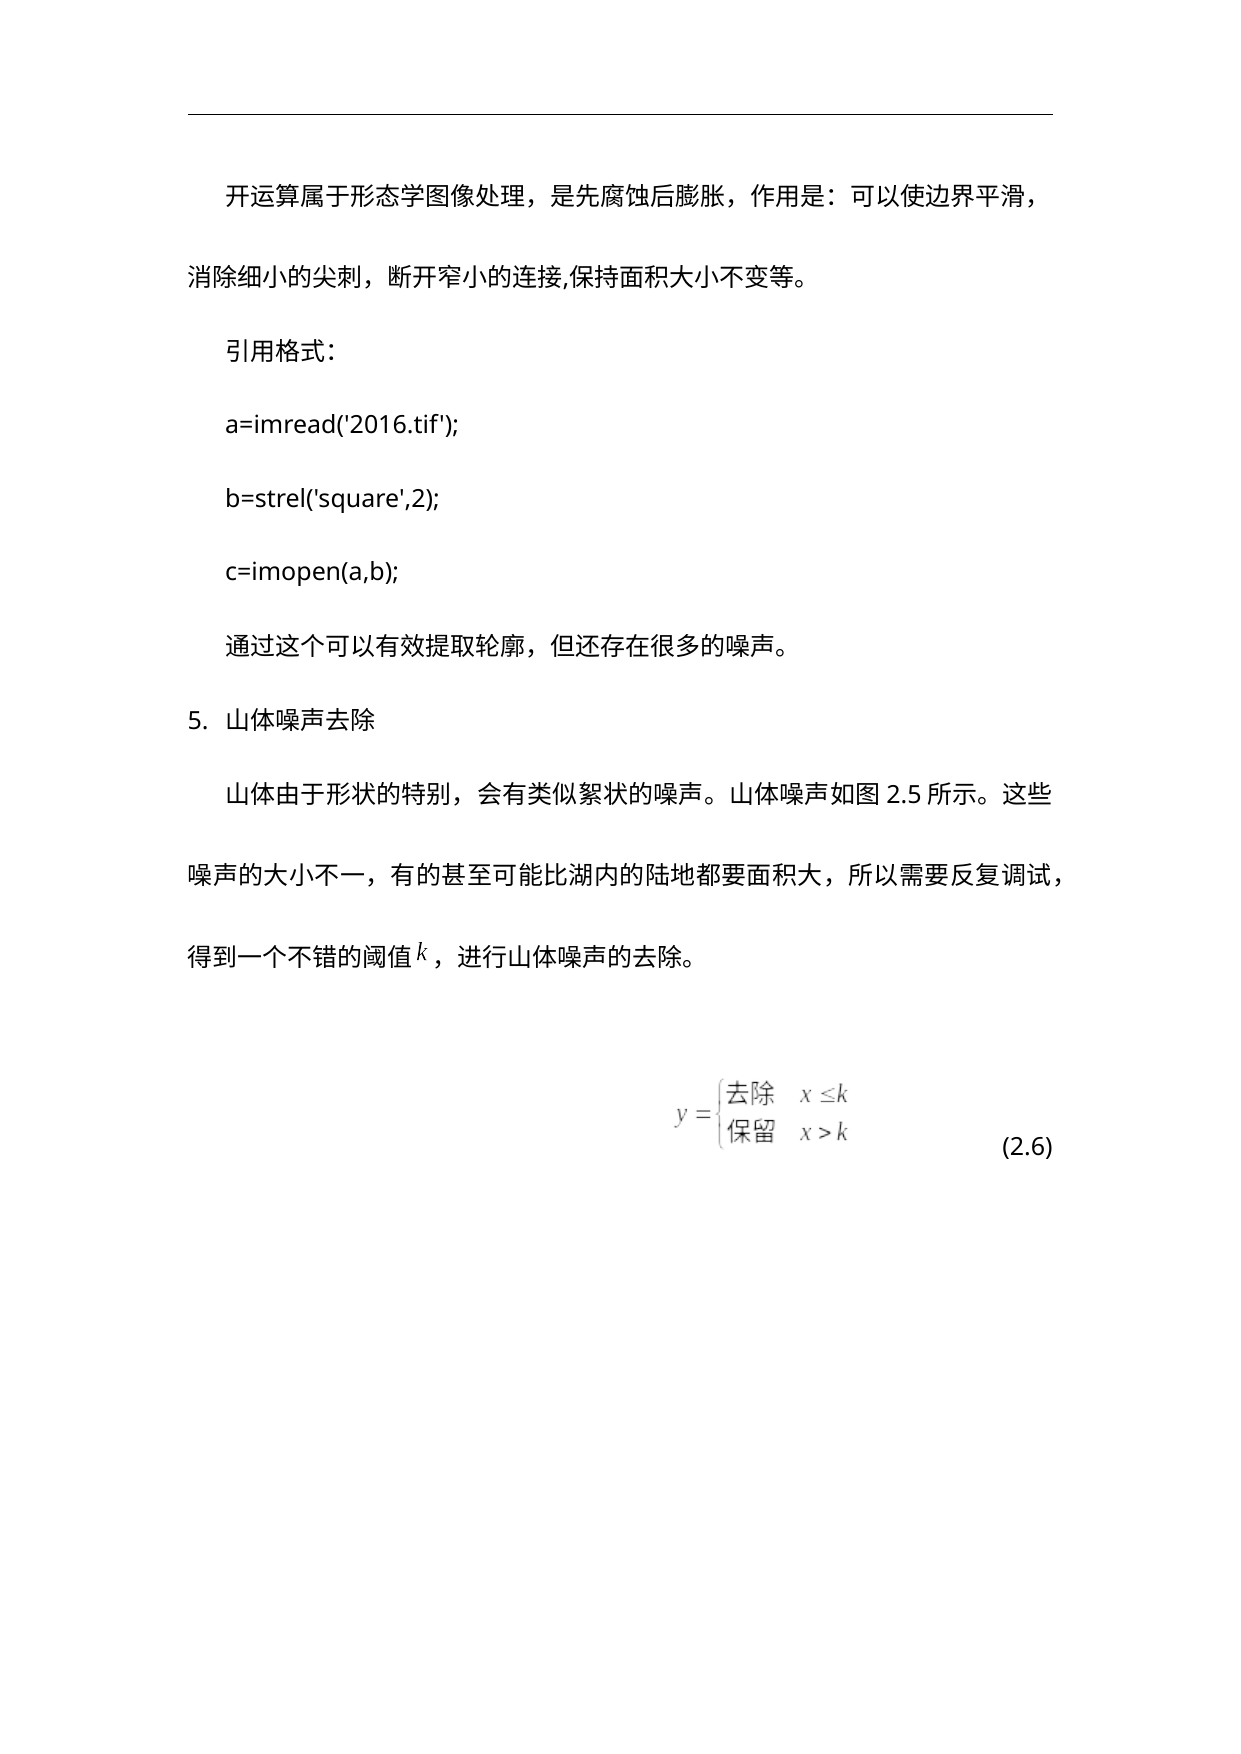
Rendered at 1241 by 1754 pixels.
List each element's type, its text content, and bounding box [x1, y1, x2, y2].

text a=imread('2016.tif'); [187, 391, 1053, 456]
text 山体由于形状的特别，会有类似絮状的噪声。山体噪声如图2.5所示。这些噪声的大小不一，有的甚至可能比湖内的陆地都要面积大，所以需要反复调试，得到一个不错的阈值，进行山体噪声的去除。 [187, 760, 1053, 987]
text (2.6) [187, 1070, 1053, 1167]
text b=strel('square',2); [187, 465, 1053, 530]
text 开运算属于形态学图像处理，是先腐蚀后膨胀，作用是：可以使边界平滑，消除细小的尖刺，断开窄小的连接,保持面积大小不变等。 [187, 162, 1053, 308]
list 山体噪声去除 [187, 686, 1053, 751]
text 引用格式： [187, 317, 1053, 382]
text 通过这个可以有效提取轮廓，但还存在很多的噪声。 [187, 612, 1053, 677]
text c=imopen(a,b); [187, 538, 1053, 603]
